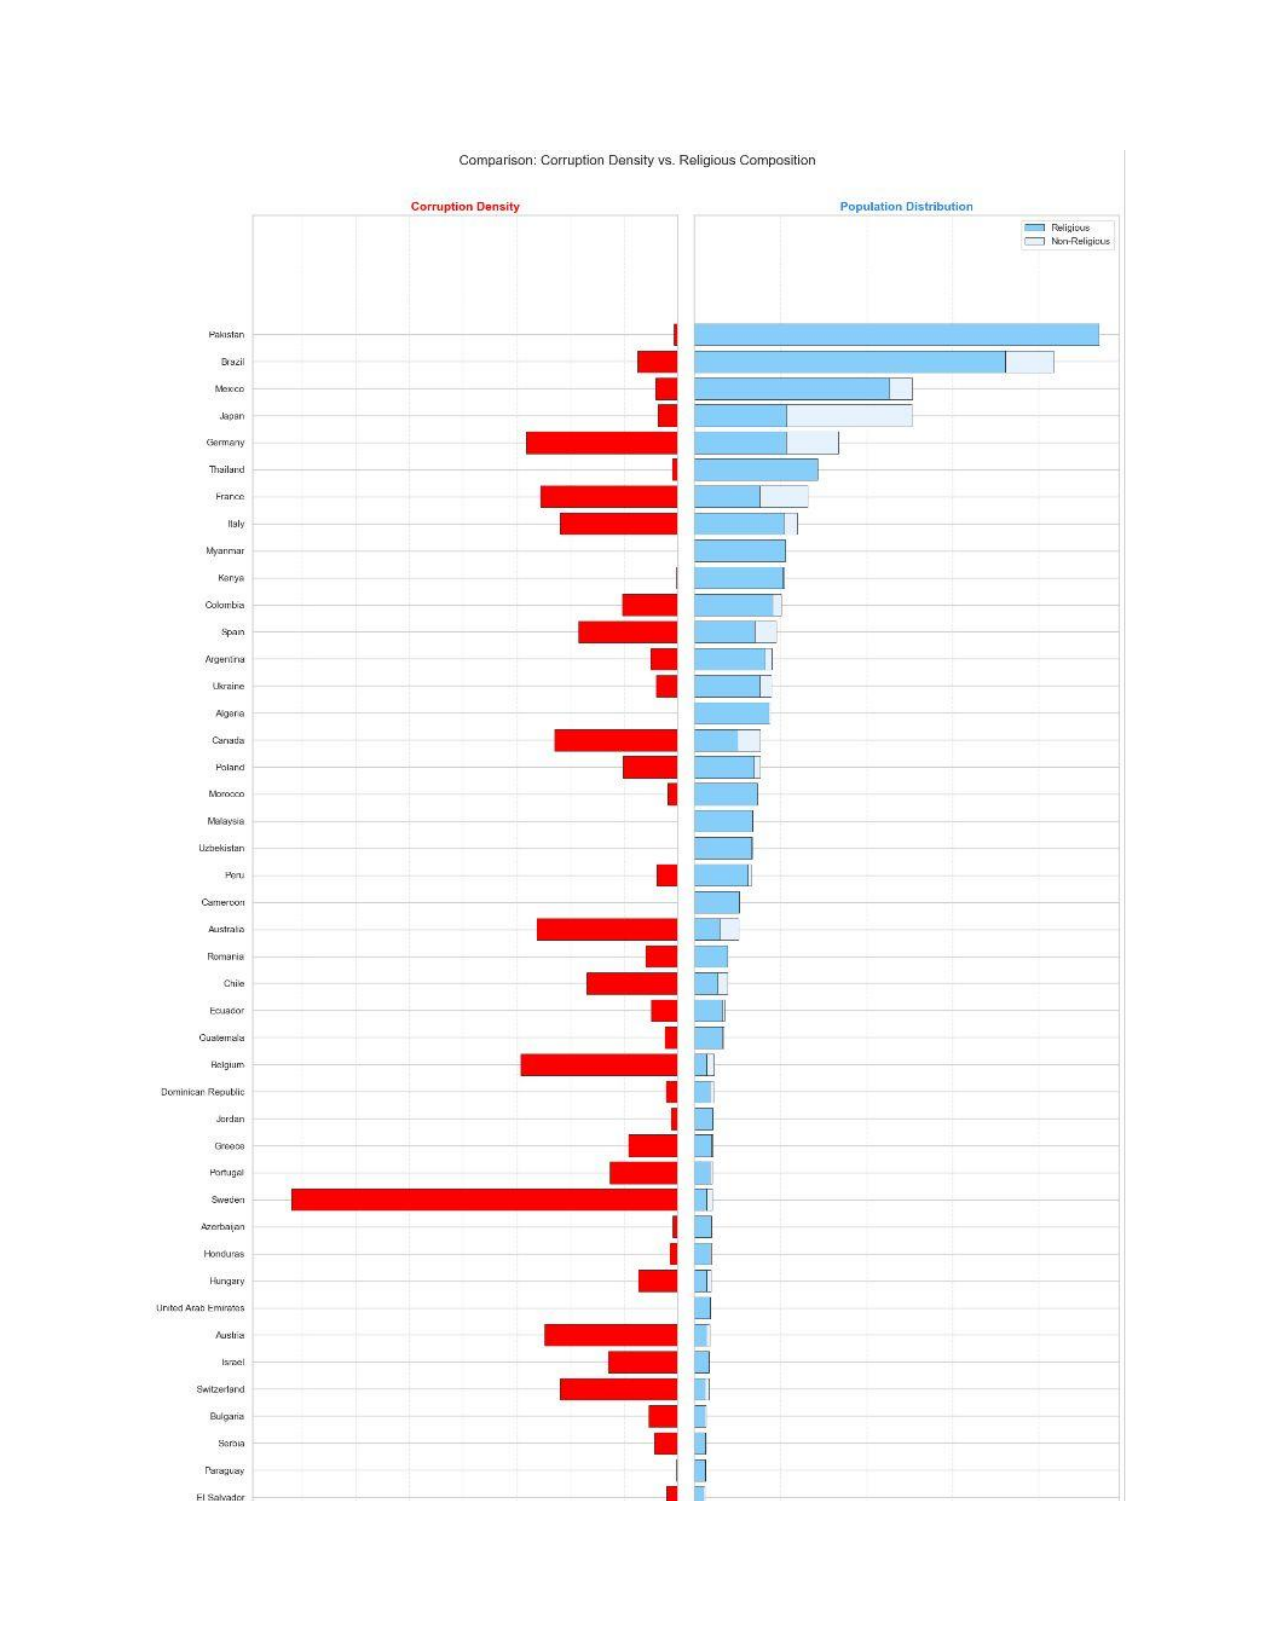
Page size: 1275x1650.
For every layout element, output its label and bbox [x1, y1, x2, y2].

picture [150, 150, 1125, 1501]
